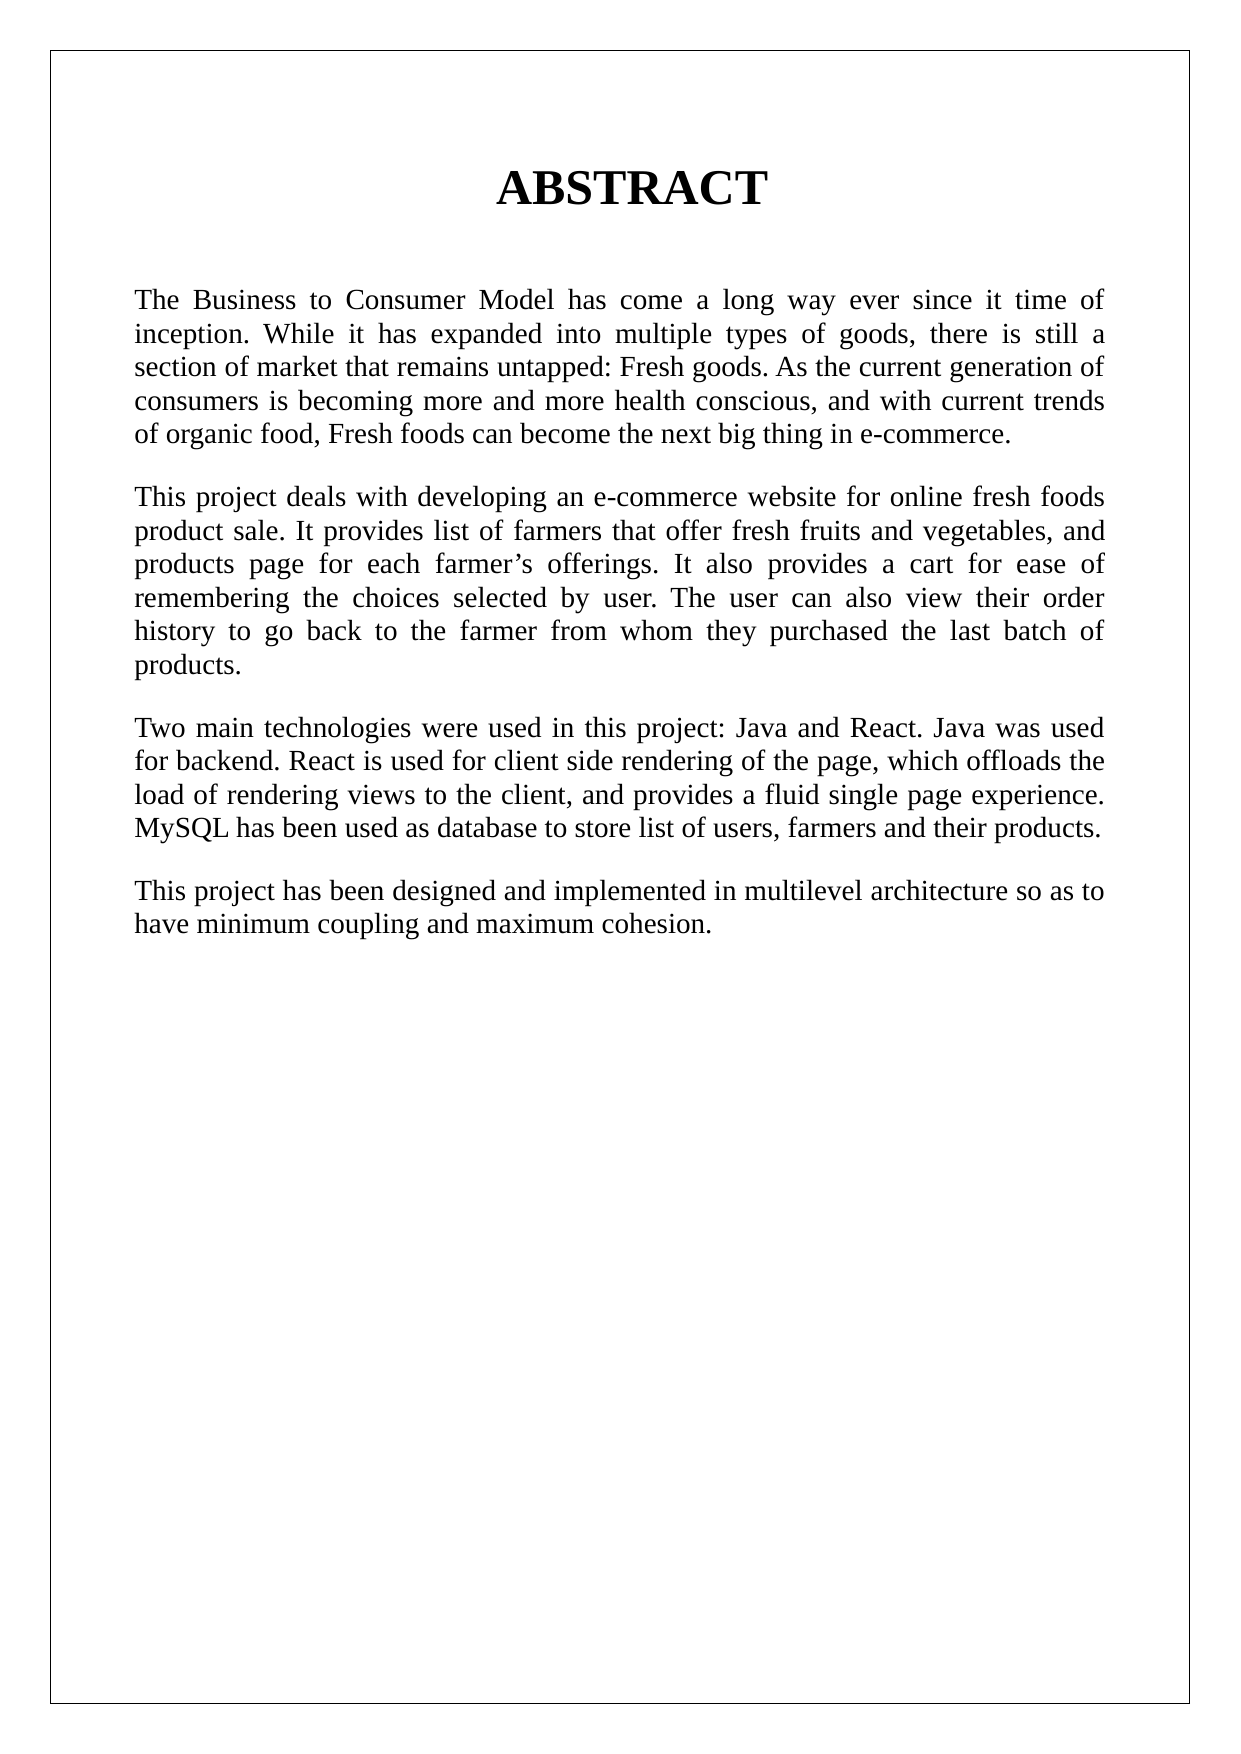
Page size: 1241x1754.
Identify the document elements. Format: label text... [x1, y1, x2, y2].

text This project has been designed and implemented in multilevel architecture so as to have minimum coupling and maximum cohesion. [134, 873, 1106, 940]
subtitle ABSTRACT [158, 157, 1106, 215]
text This project deals with developing an e-commerce website for online fresh foods product sale. It provides list of farmers that offer fresh fruits and vegetables, and products page for each farmer’s offerings. It also provides a cart for ease of remembering the choices selected by user. The user can also view their order history to go back to the farmer from whom they purchased the last batch of products. [134, 479, 1106, 681]
text The Business to Consumer Model has come a long way ever since it time of inception. While it has expanded into multiple types of goods, there is still a section of market that remains untapped: Fresh goods. As the current generation of consumers is becoming more and more health conscious, and with current trends of organic food, Fresh foods can become the next big thing in e-commerce. [134, 282, 1106, 450]
text Two main technologies were used in this project: Java and React. Java was used for backend. React is used for client side rendering of the page, which offloads the load of rendering views to the client, and provides a fluid single page experience. MySQL has been used as database to store list of users, farmers and their products. [134, 710, 1106, 844]
